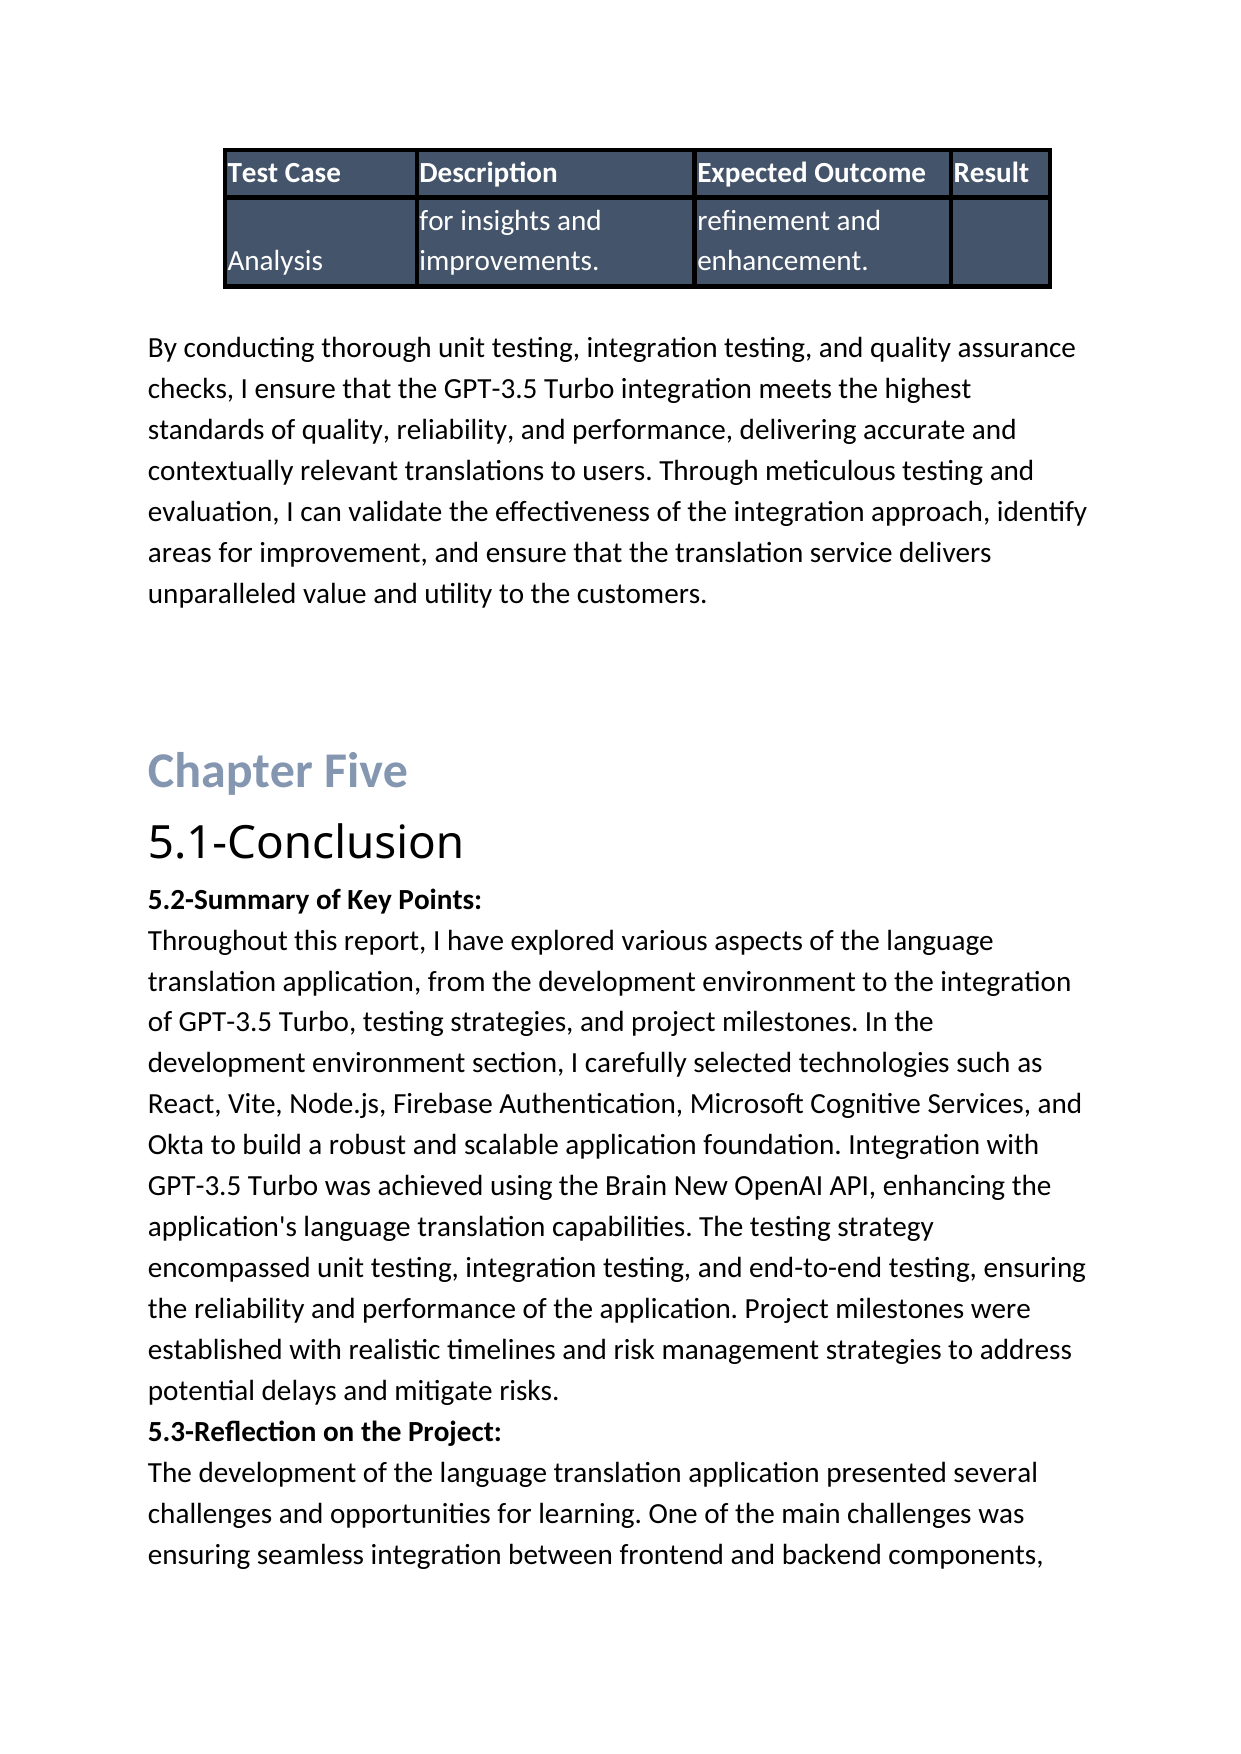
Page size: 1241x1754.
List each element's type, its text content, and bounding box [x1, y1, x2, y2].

table_header Expected Outcome [697, 152, 949, 195]
table_cell User Feedback Analysis [227, 200, 415, 284]
text By conducting thorough unit testing, integration testing, and quality assurance checks, I ensure that the GPT-3.5 Turbo integration meets the highest standards of quality, reliability, and performance, delivering accurate and contextually relevant translations to users. Through meticulous testing and evaluation, I can validate the effectiveness of the integration approach, identify areas for improvement, and ensure that the translation service delivers unparalleled value and utility to the customers. [148, 329, 1093, 611]
table_header Result [953, 152, 1048, 195]
text 5.1-Conclusion [148, 809, 1093, 871]
table_header Test Case [227, 152, 415, 195]
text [148, 1454, 1093, 1571]
text Chapter FiveTop of Form [148, 739, 1093, 800]
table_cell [419, 200, 692, 284]
text 5.2-Summary of Key Points: [148, 881, 1093, 916]
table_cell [697, 200, 949, 284]
text 5.3-Reflection on the Project: [148, 1413, 1093, 1448]
table_cell Passed [953, 200, 1048, 284]
table_header Description [419, 152, 692, 195]
text Throughout this report, I have explored various aspects of the language translation application, from the development environment to the integration of GPT-3.5 Turbo, testing strategies, and project milestones. In the development environment section, I carefully selected technologies such as React, Vite, Node.js, Firebase Authentication, Microsoft Cognitive Services, and Okta to build a robust and scalable application foundation. Integration with GPT-3.5 Turbo was achieved using the Brain New OpenAI API, enhancing the application's language translation capabilities. The testing strategy encompassed unit testing, integration testing, and end-to-end testing, ensuring the reliability and performance of the application. Project milestones were established with realistic timelines and risk management strategies to address potential delays and mitigate risks. [148, 922, 1093, 1408]
